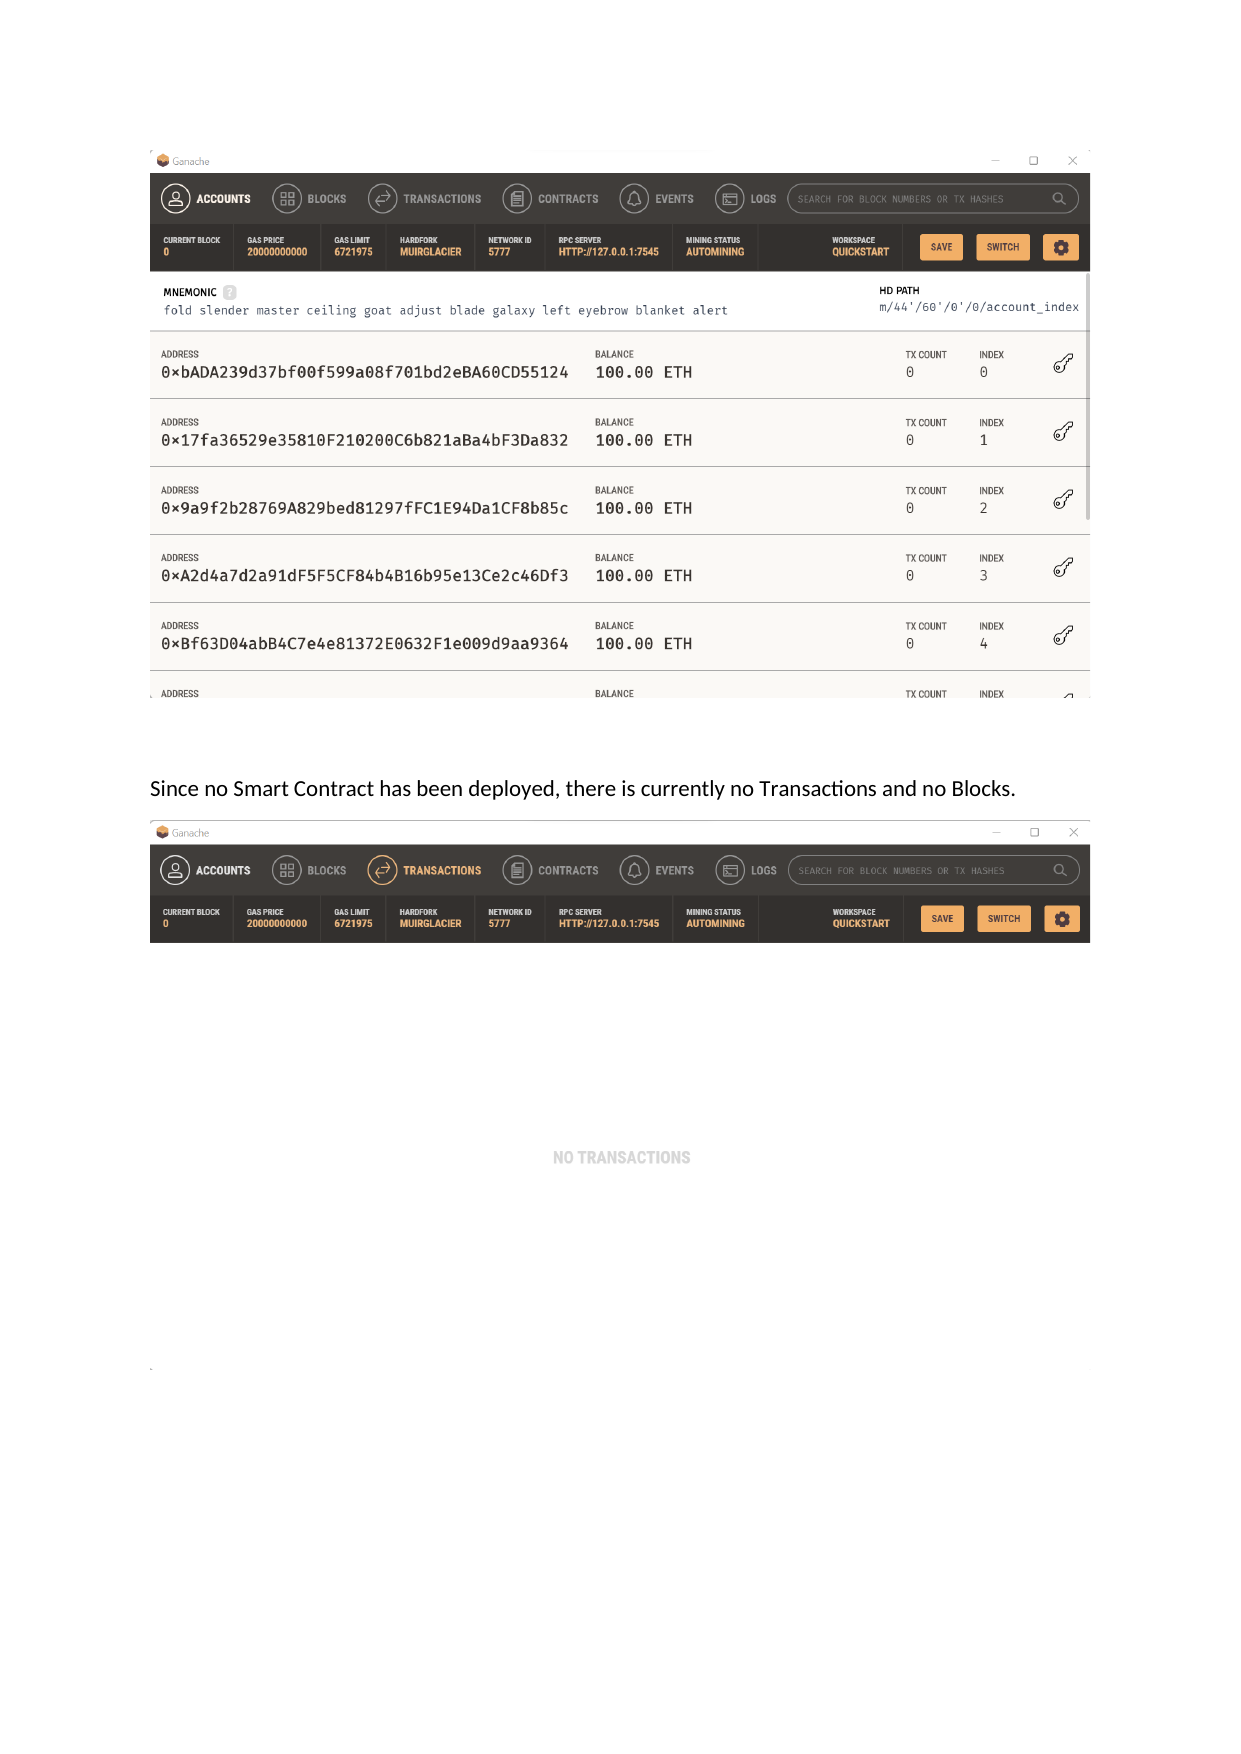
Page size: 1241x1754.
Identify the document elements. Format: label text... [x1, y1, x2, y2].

picture [150, 150, 1091, 698]
picture [150, 820, 1091, 1370]
text Since no Smart Contract has been deployed, there is currently no Transactions and no Blocks. [150, 774, 1090, 802]
